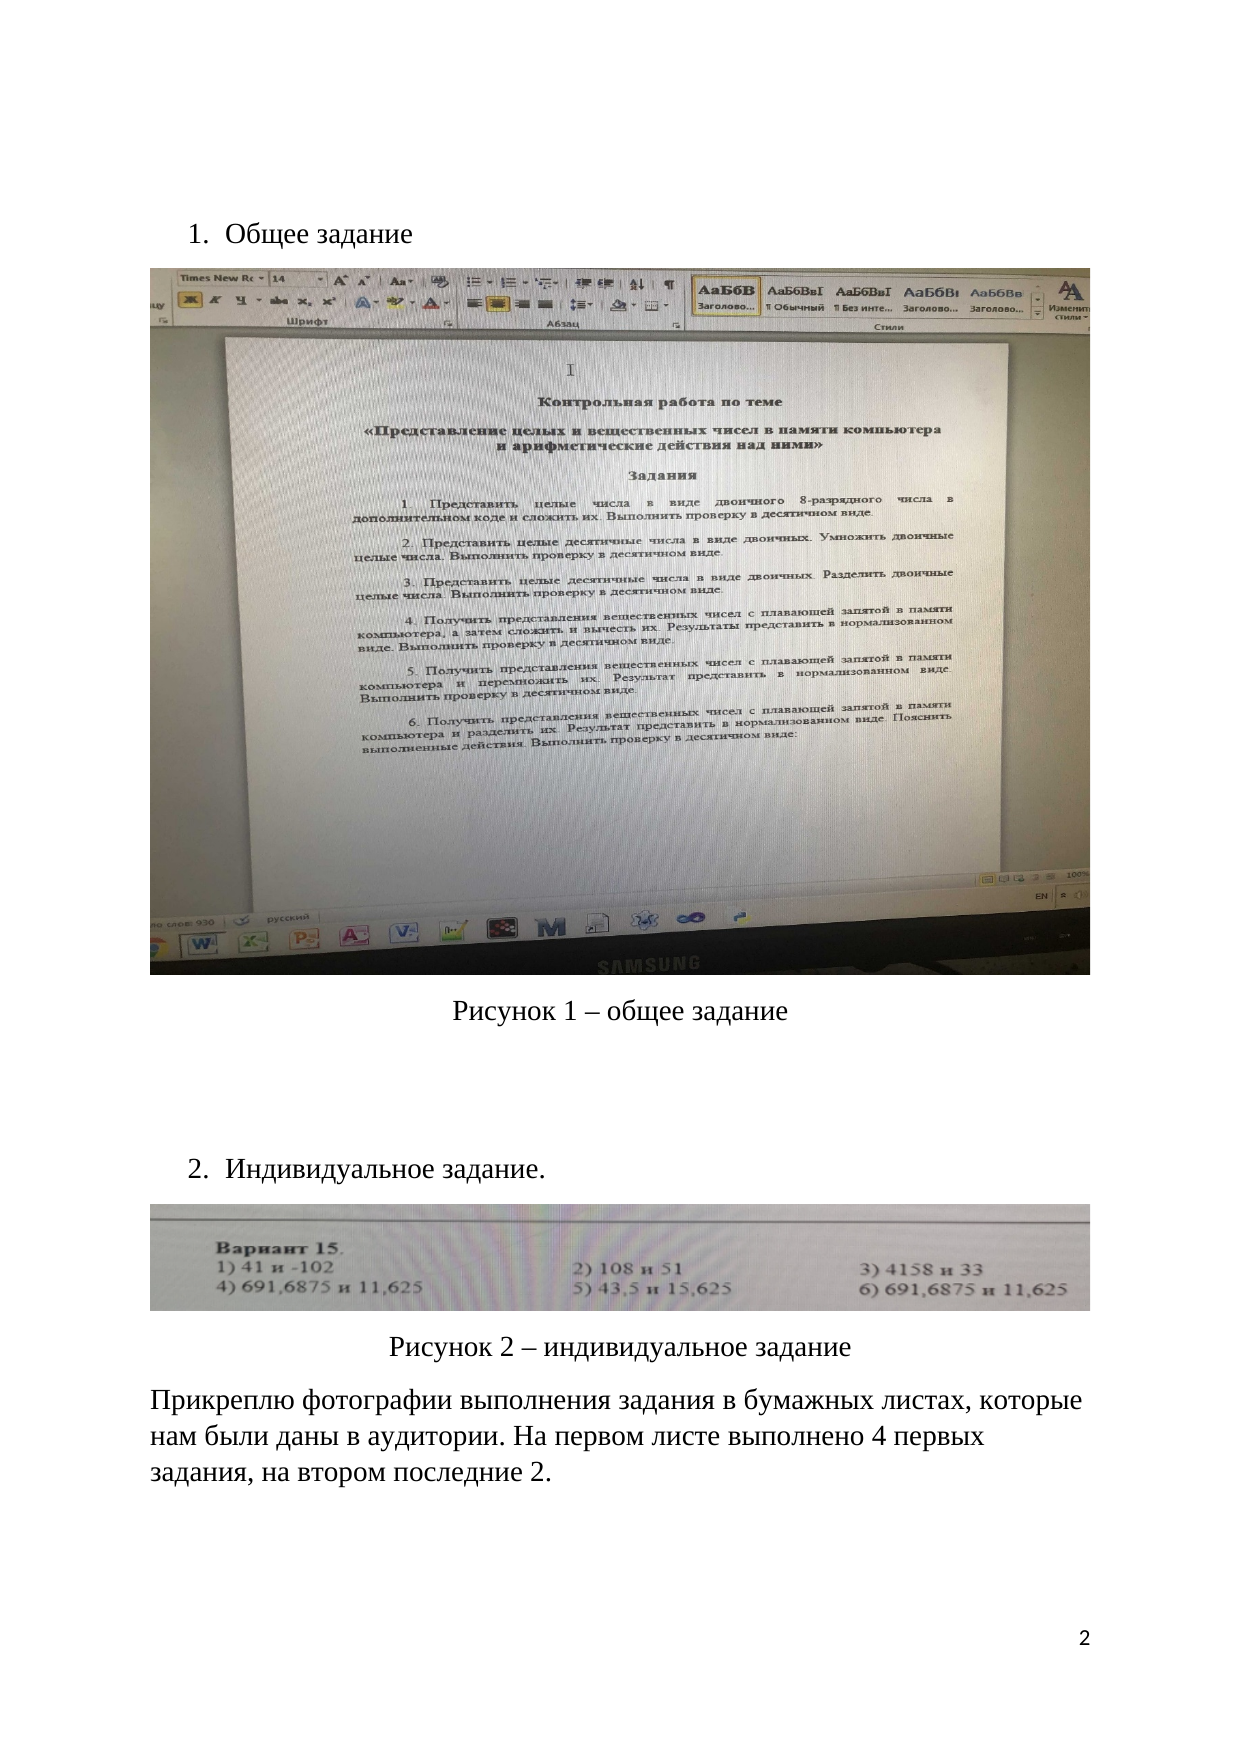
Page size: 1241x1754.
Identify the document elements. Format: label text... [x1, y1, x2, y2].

text Рисунок 2 – индивидуальное задание [150, 1329, 1090, 1363]
picture [150, 1204, 1091, 1311]
list Общее задание [187, 216, 1090, 250]
picture [150, 268, 1091, 975]
list Индивидуальное задание. [187, 1151, 1090, 1185]
text Прикреплю фотографии выполнения задания в бумажных листах, которые нам были даны в аудитории. На первом листе выполнено 4 первых задания, на втором последние 2. [150, 1382, 1090, 1488]
text Рисунок 1 – общее задание [150, 993, 1090, 1027]
